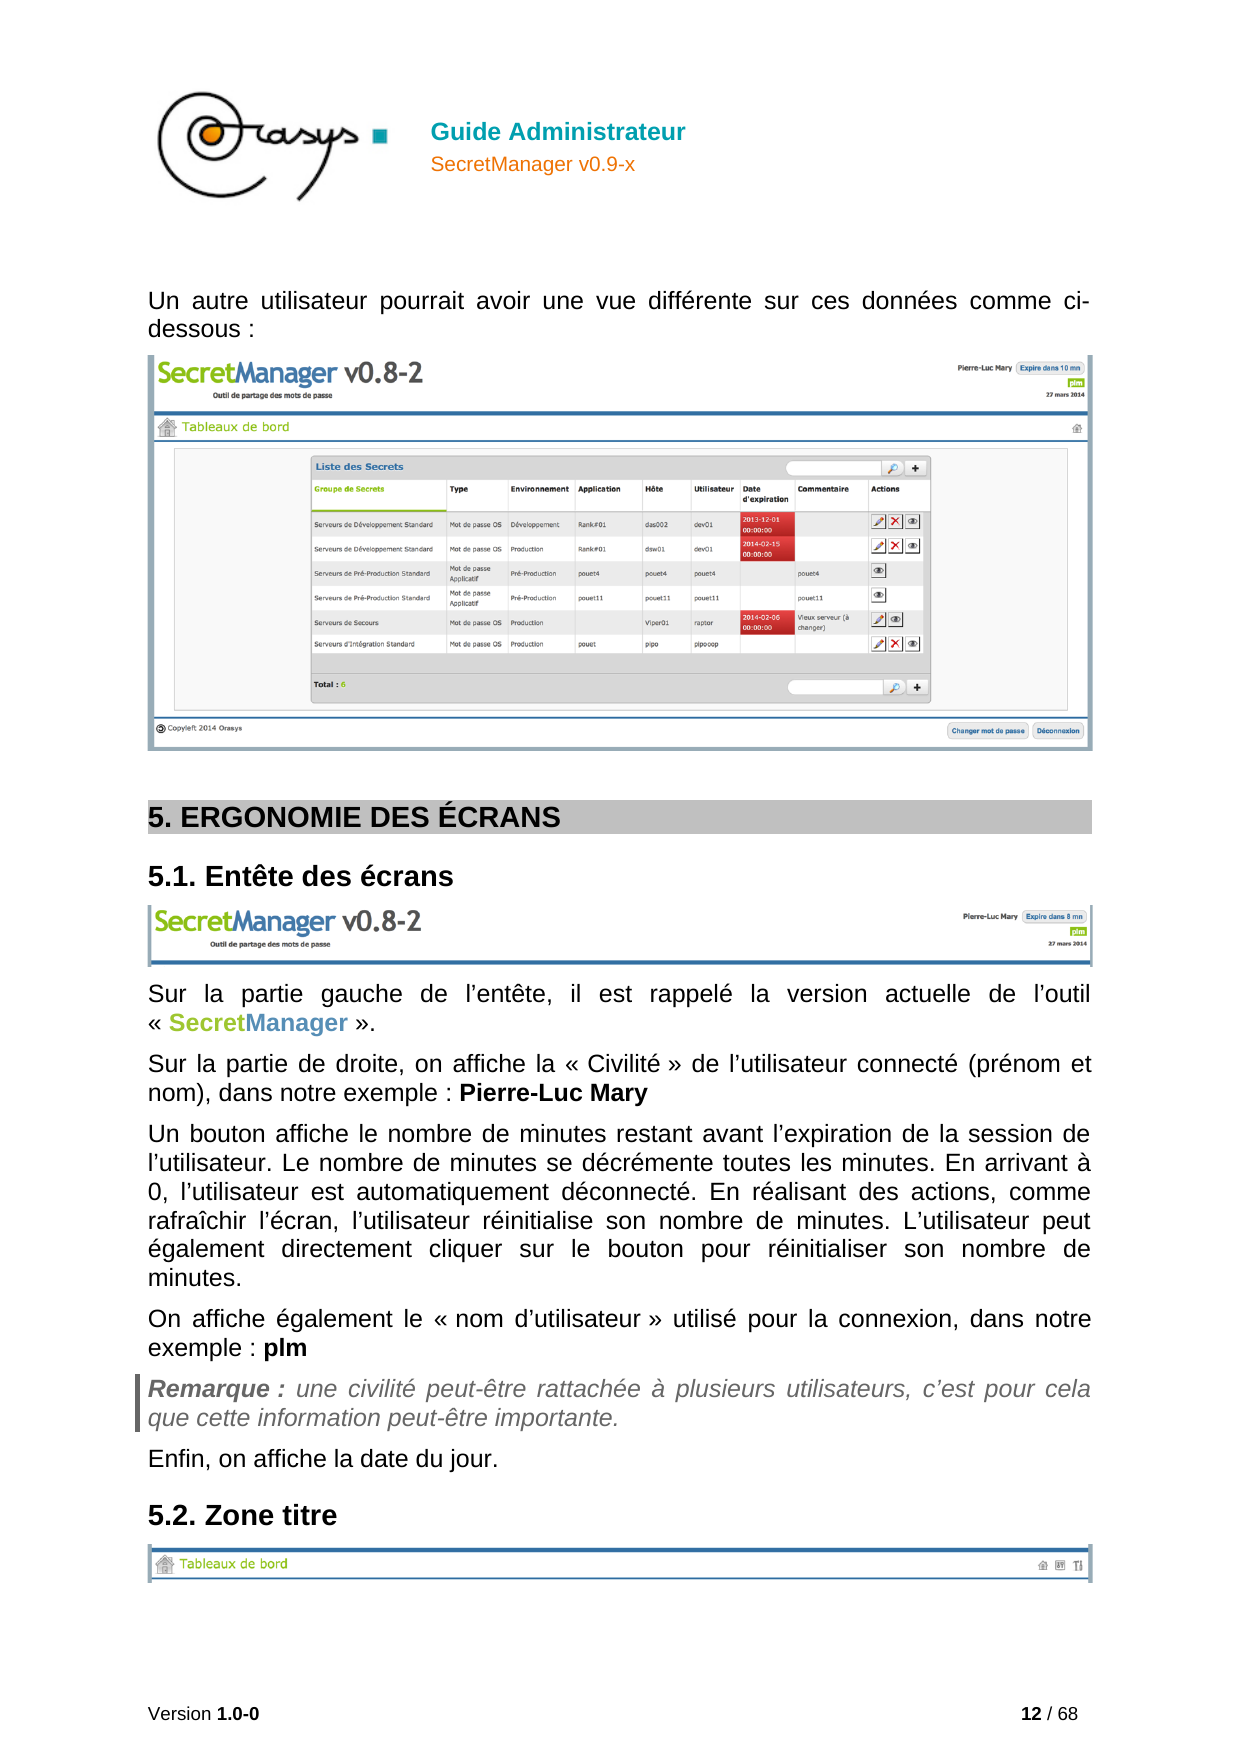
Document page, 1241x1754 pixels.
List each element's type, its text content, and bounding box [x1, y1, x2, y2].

text Enfin, on affiche la date du jour. [148, 1444, 1092, 1473]
text Remarque : une civilité peut-être rattachée à plusieurs utilisateurs, c’est pour cela que cette information peut-être importante. [140, 1374, 1092, 1432]
picture [147, 905, 1093, 967]
picture [147, 355, 1093, 751]
subtitle Entête des écrans [148, 859, 1092, 892]
picture [147, 80, 408, 220]
text Sur la partie gauche de l’entête, il est rappelé la version actuelle de l’outil « SecretManager ». [148, 979, 1092, 1037]
text Un autre utilisateur pourrait avoir une vue différente sur ces données comme ci-dessous : [148, 286, 1092, 343]
picture [147, 1544, 1093, 1583]
subtitle Zone titre [148, 1498, 1092, 1532]
subtitle Ergonomie des écrans [148, 800, 1092, 834]
text On affiche également le « nom d’utilisateur » utilisé pour la connexion, dans notre exemple : plm [148, 1304, 1092, 1362]
text Un bouton affiche le nombre de minutes restant avant l’expiration de la session de l’utilisateur. Le nombre de minutes se décrémente toutes les minutes. En arrivant à 0, l’utilisateur est automatiquement déconnecté. En réalisant des actions, comme rafraîchir l’écran, l’utilisateur réinitialise son nombre de minutes. L’utilisateur peut également directement cliquer sur le bouton pour réinitialiser son nombre de minutes. [148, 1119, 1092, 1292]
text Sur la partie de droite, on affiche la « Civilité » de l’utilisateur connecté (prénom et nom), dans notre exemple : Pierre-Luc Mary [148, 1049, 1092, 1107]
